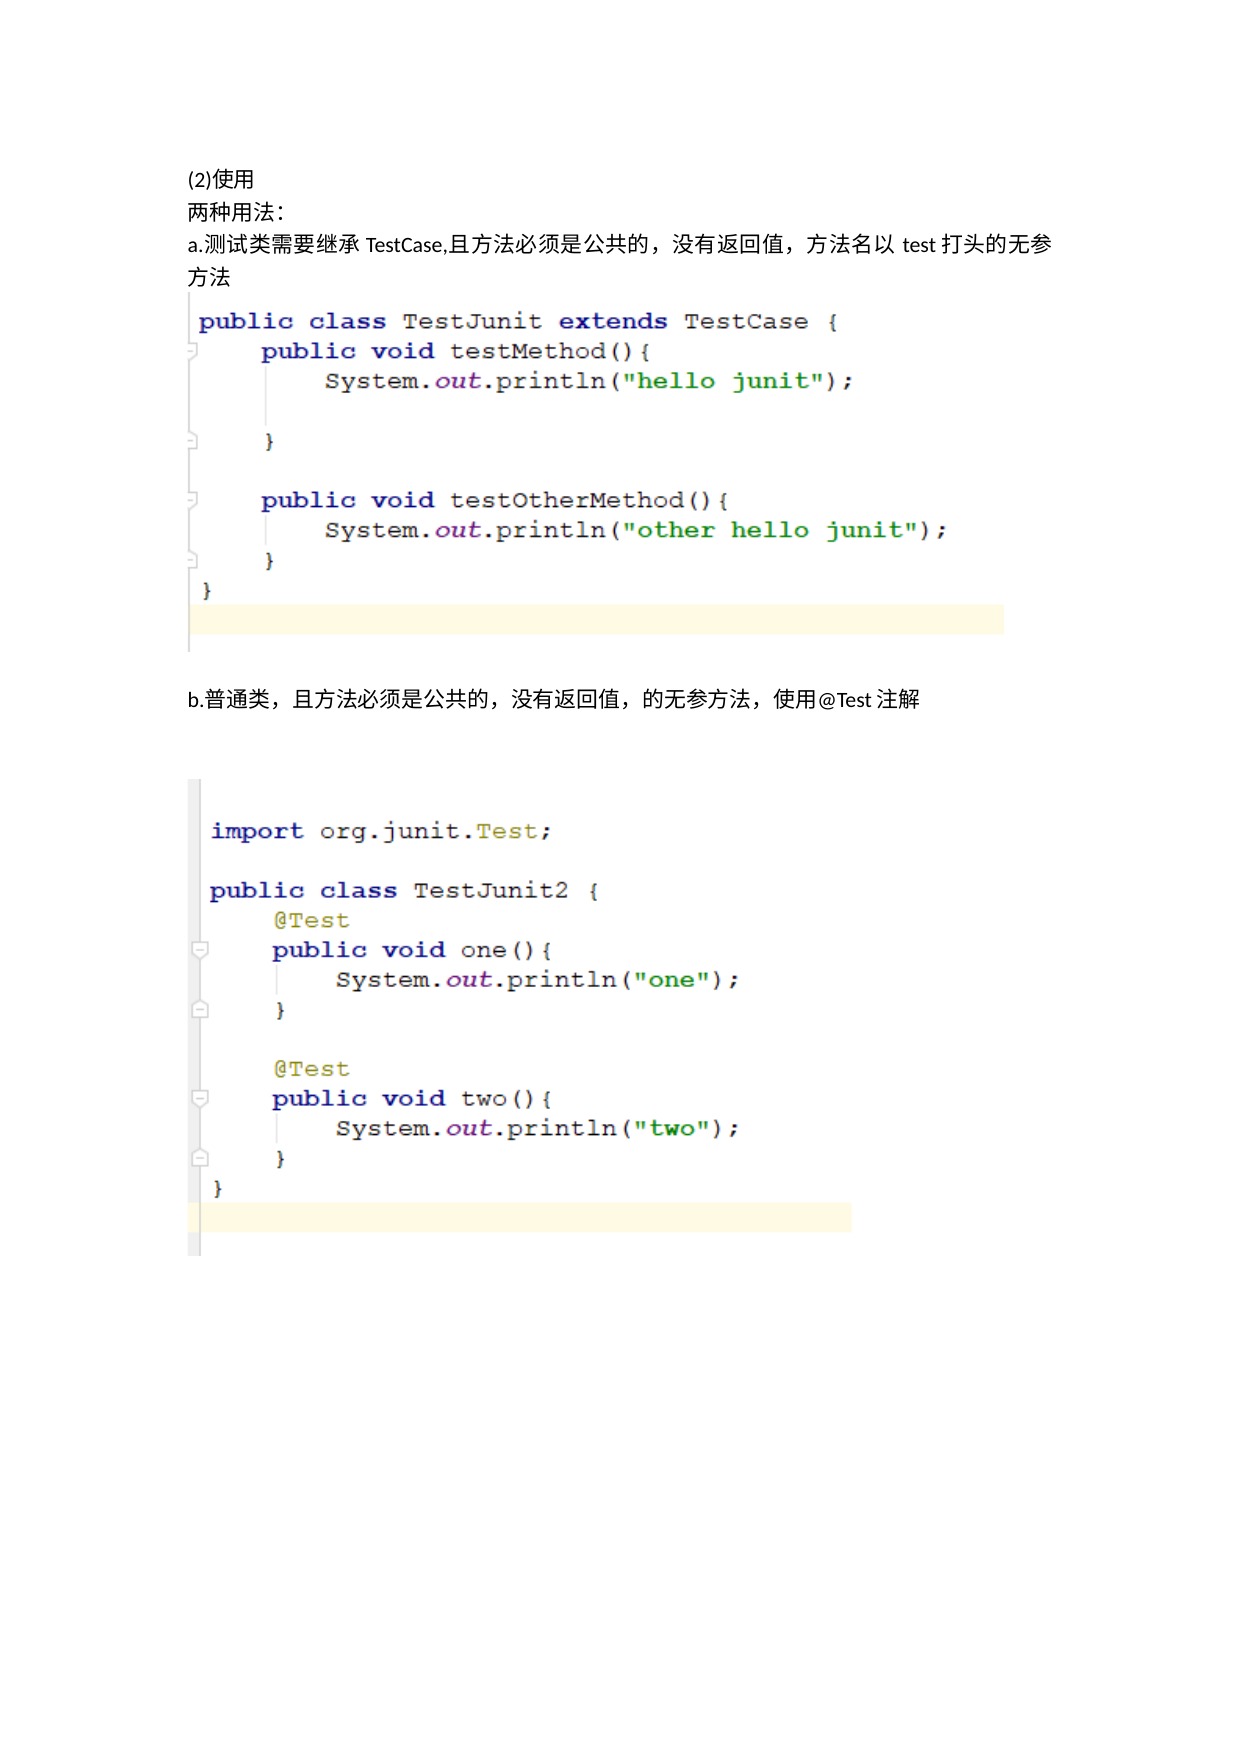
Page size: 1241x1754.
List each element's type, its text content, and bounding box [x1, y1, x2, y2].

text a.测试类需要继承TestCase,且方法必须是公共的，没有返回值，方法名以test打头的无参方法 [187, 227, 1053, 292]
text 两种用法： [187, 194, 1053, 227]
text b.普通类，且方法必须是公共的，没有返回值，的无参方法，使用@Test注解 [187, 682, 1053, 714]
picture [187, 779, 852, 1256]
picture [187, 292, 1005, 652]
text (2)使用 [187, 162, 1053, 194]
